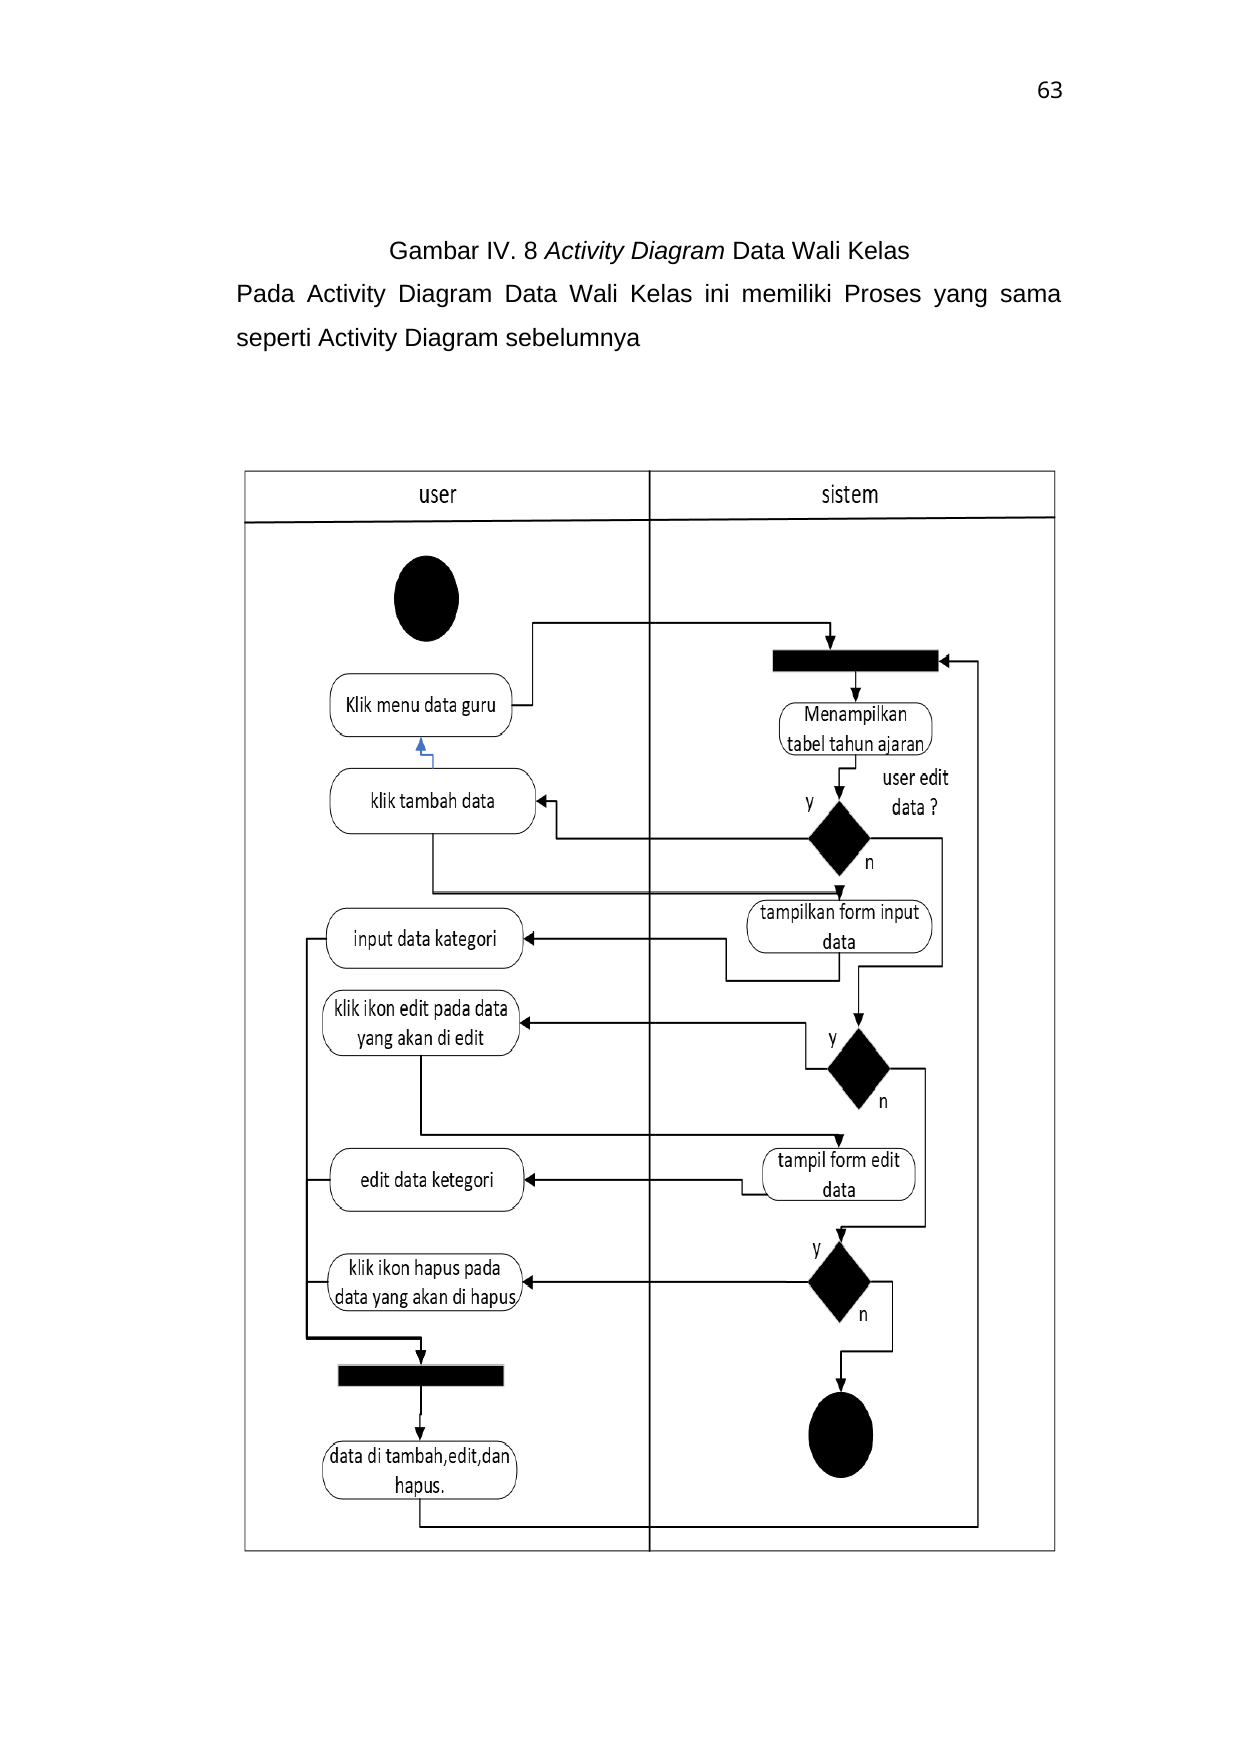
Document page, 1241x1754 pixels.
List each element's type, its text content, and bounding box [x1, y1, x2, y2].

picture [237, 459, 1062, 1563]
text Pada Activity Diagram Data Wali Kelas ini memiliki Proses yang sama seperti Activity Diagram sebelumnya [236, 279, 1063, 351]
text Gambar IV. 8 Activity Diagram Data Wali Kelas [236, 236, 1063, 265]
